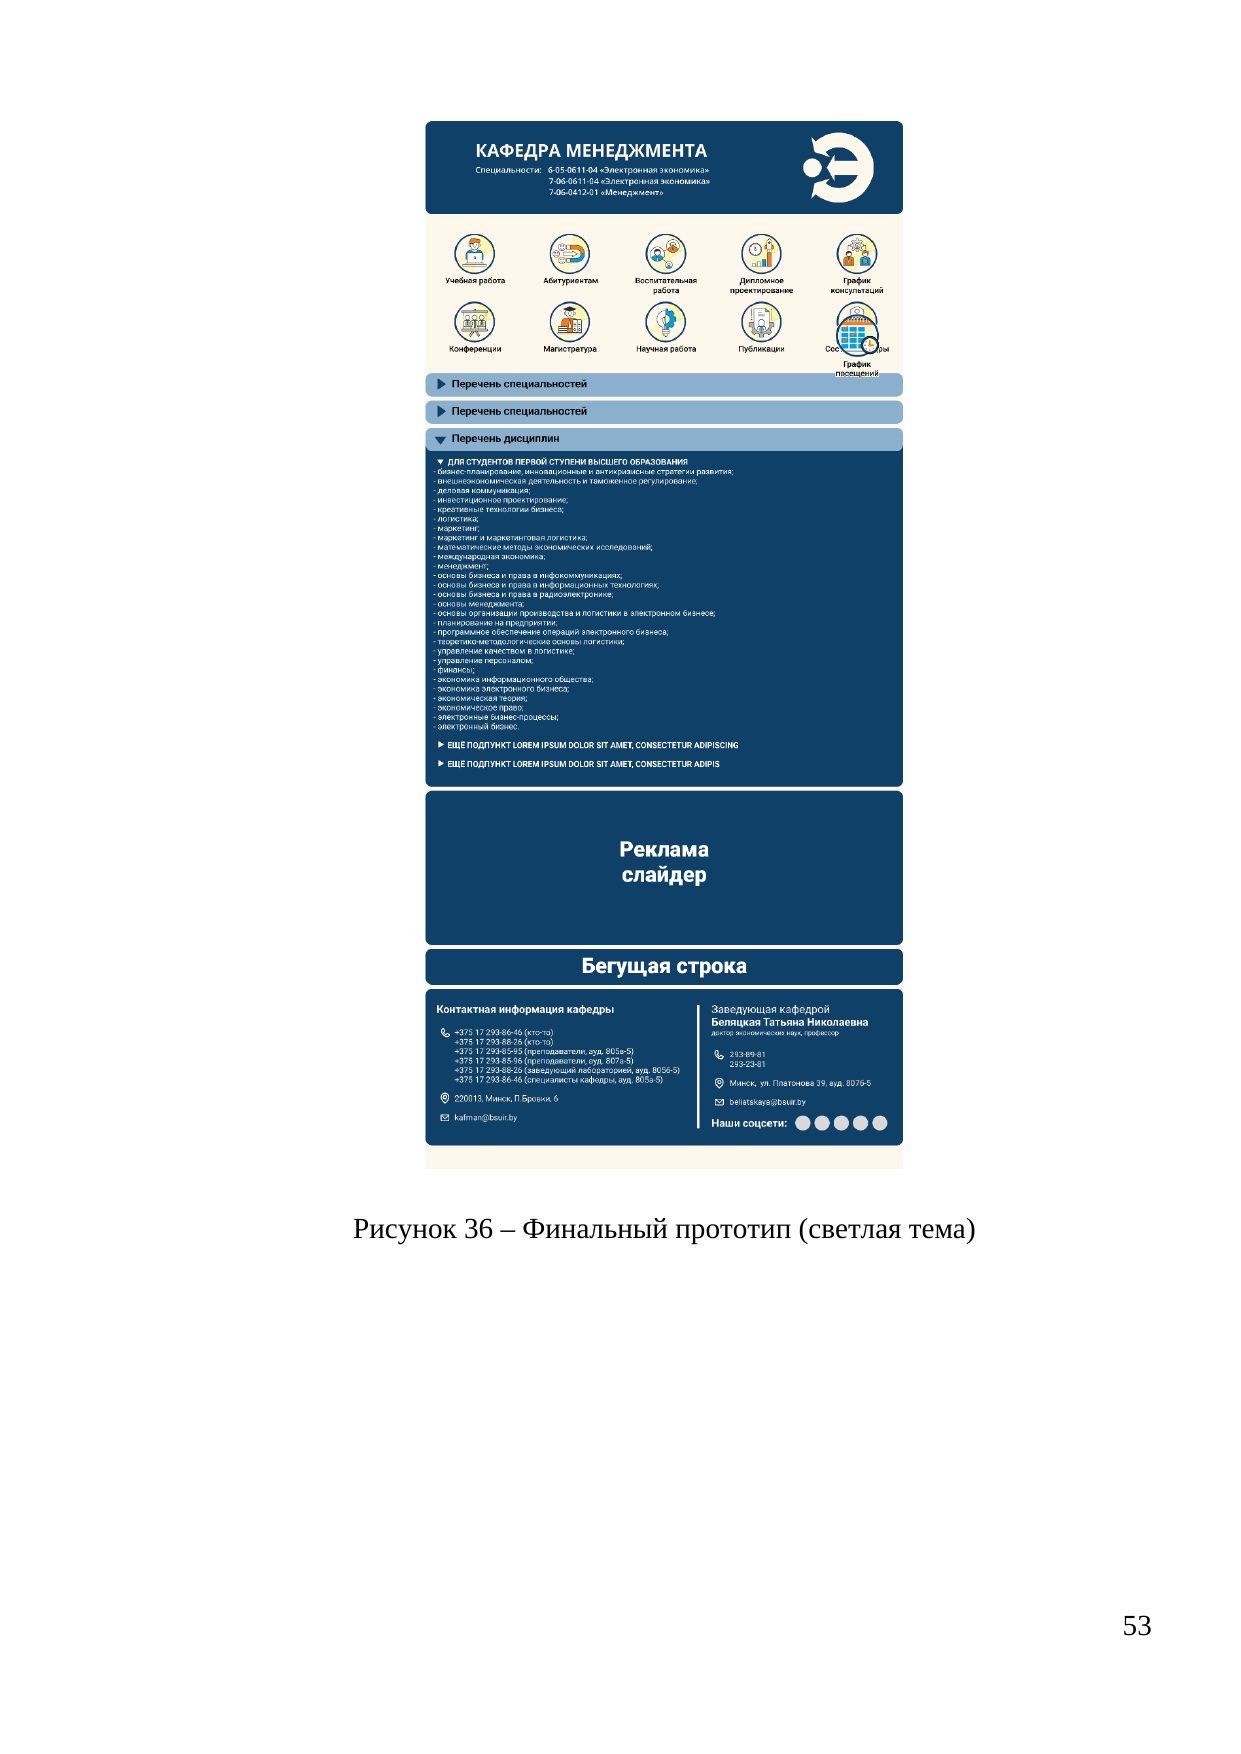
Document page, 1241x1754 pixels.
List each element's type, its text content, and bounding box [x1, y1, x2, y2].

picture [421, 118, 907, 1169]
text Рисунок 36 – Финальный прототип (светлая тема) [177, 1212, 1152, 1245]
